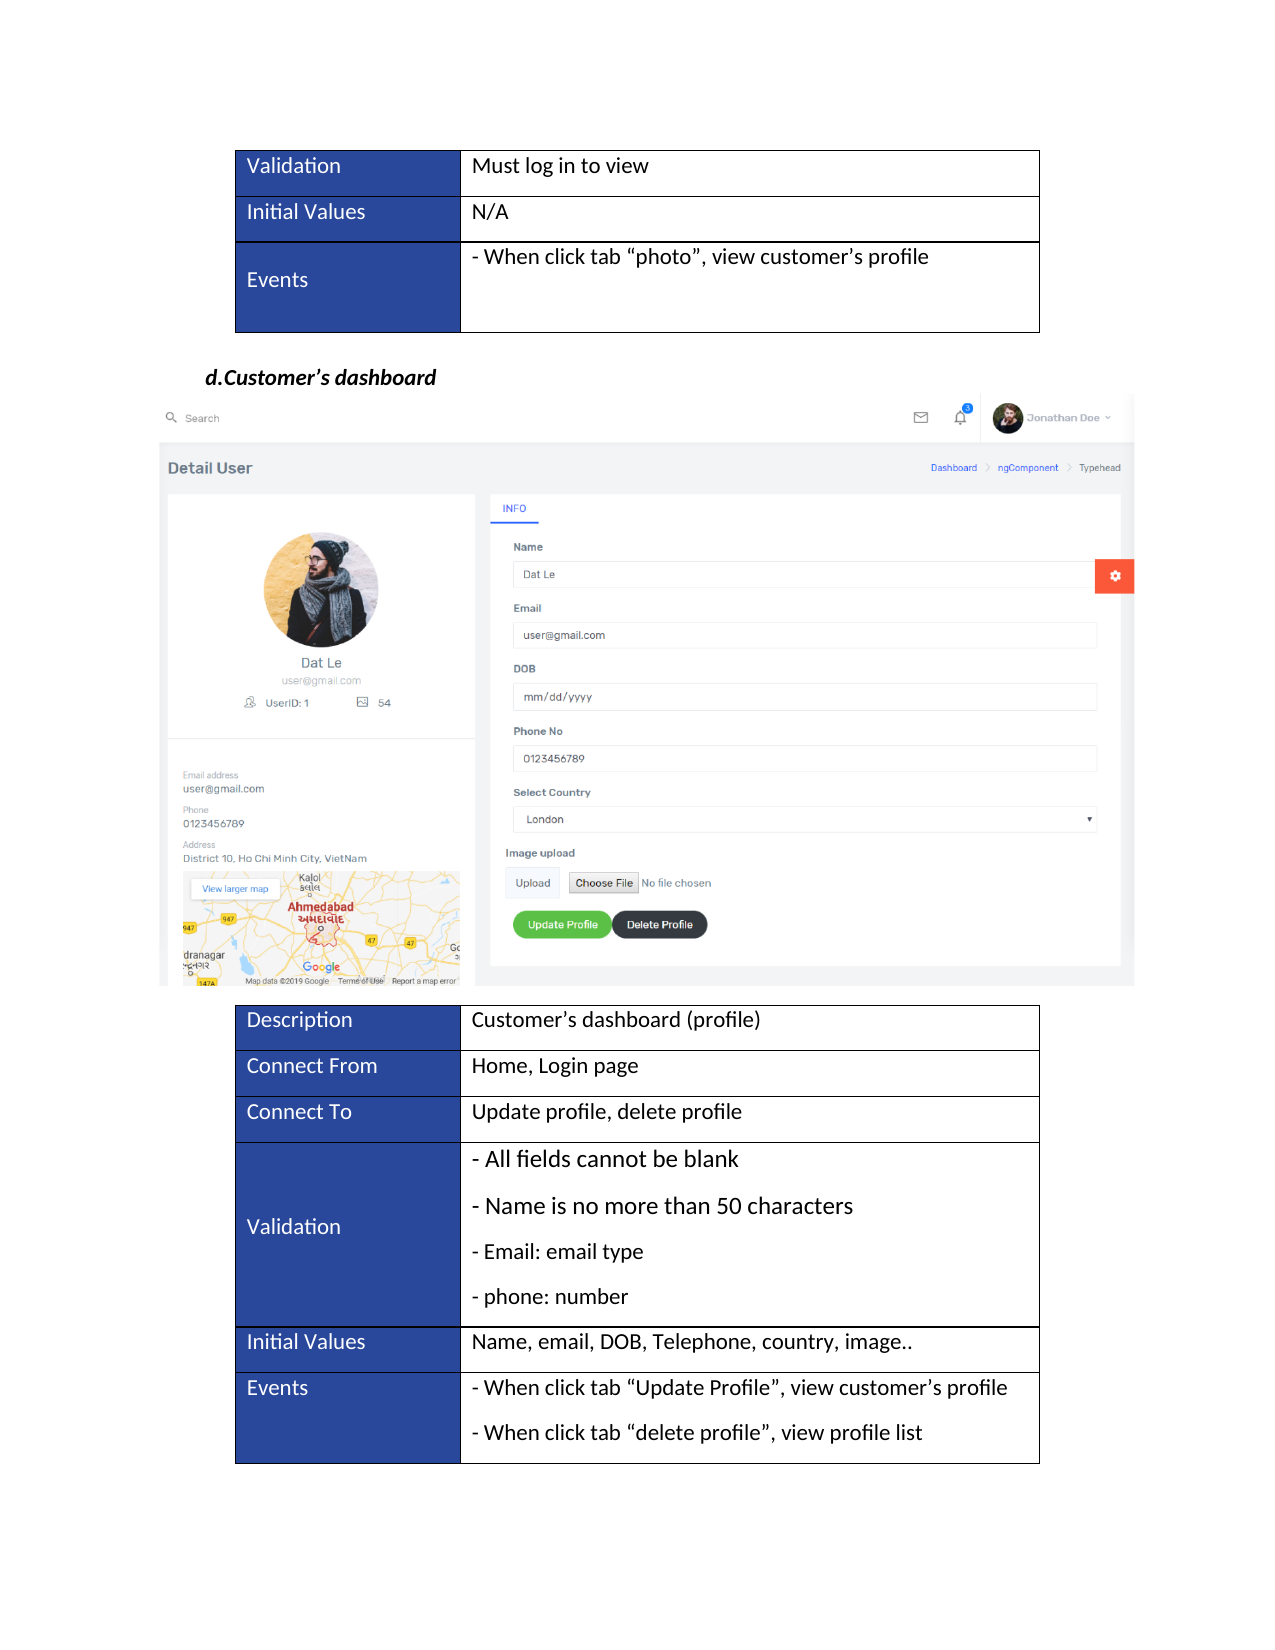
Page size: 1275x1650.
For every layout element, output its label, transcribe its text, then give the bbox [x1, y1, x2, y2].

list Customer’s dashboard [205, 363, 1125, 391]
table_cell Initial Values [236, 1328, 460, 1372]
table_cell Events [236, 1373, 460, 1463]
table_cell Name, email, DOB, Telephone, country, image.. [461, 1328, 1039, 1372]
table_cell Initial Values [236, 197, 460, 241]
table_cell Validation [236, 151, 460, 196]
table_cell Connect To [236, 1097, 460, 1142]
table_cell N/A [461, 197, 1039, 241]
table_cell Must log in to view [461, 151, 1039, 196]
table_cell Events [236, 243, 460, 332]
table_cell Home, Login page [461, 1051, 1039, 1096]
table_header Customer’s dashboard (profile) [461, 1006, 1039, 1050]
table_cell - All fields cannot be blank - Name is no more than 50 characters - Email: email type - phone: number [461, 1143, 1039, 1326]
table_cell Update profile, delete profile [461, 1097, 1039, 1142]
table_cell Connect From [236, 1051, 460, 1096]
picture [159, 393, 1135, 986]
table_cell - When click tab “photo”, view customer’s profile [461, 243, 1039, 332]
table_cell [461, 1373, 1039, 1463]
table_cell Validation [236, 1143, 460, 1326]
table_header Description [236, 1006, 460, 1050]
